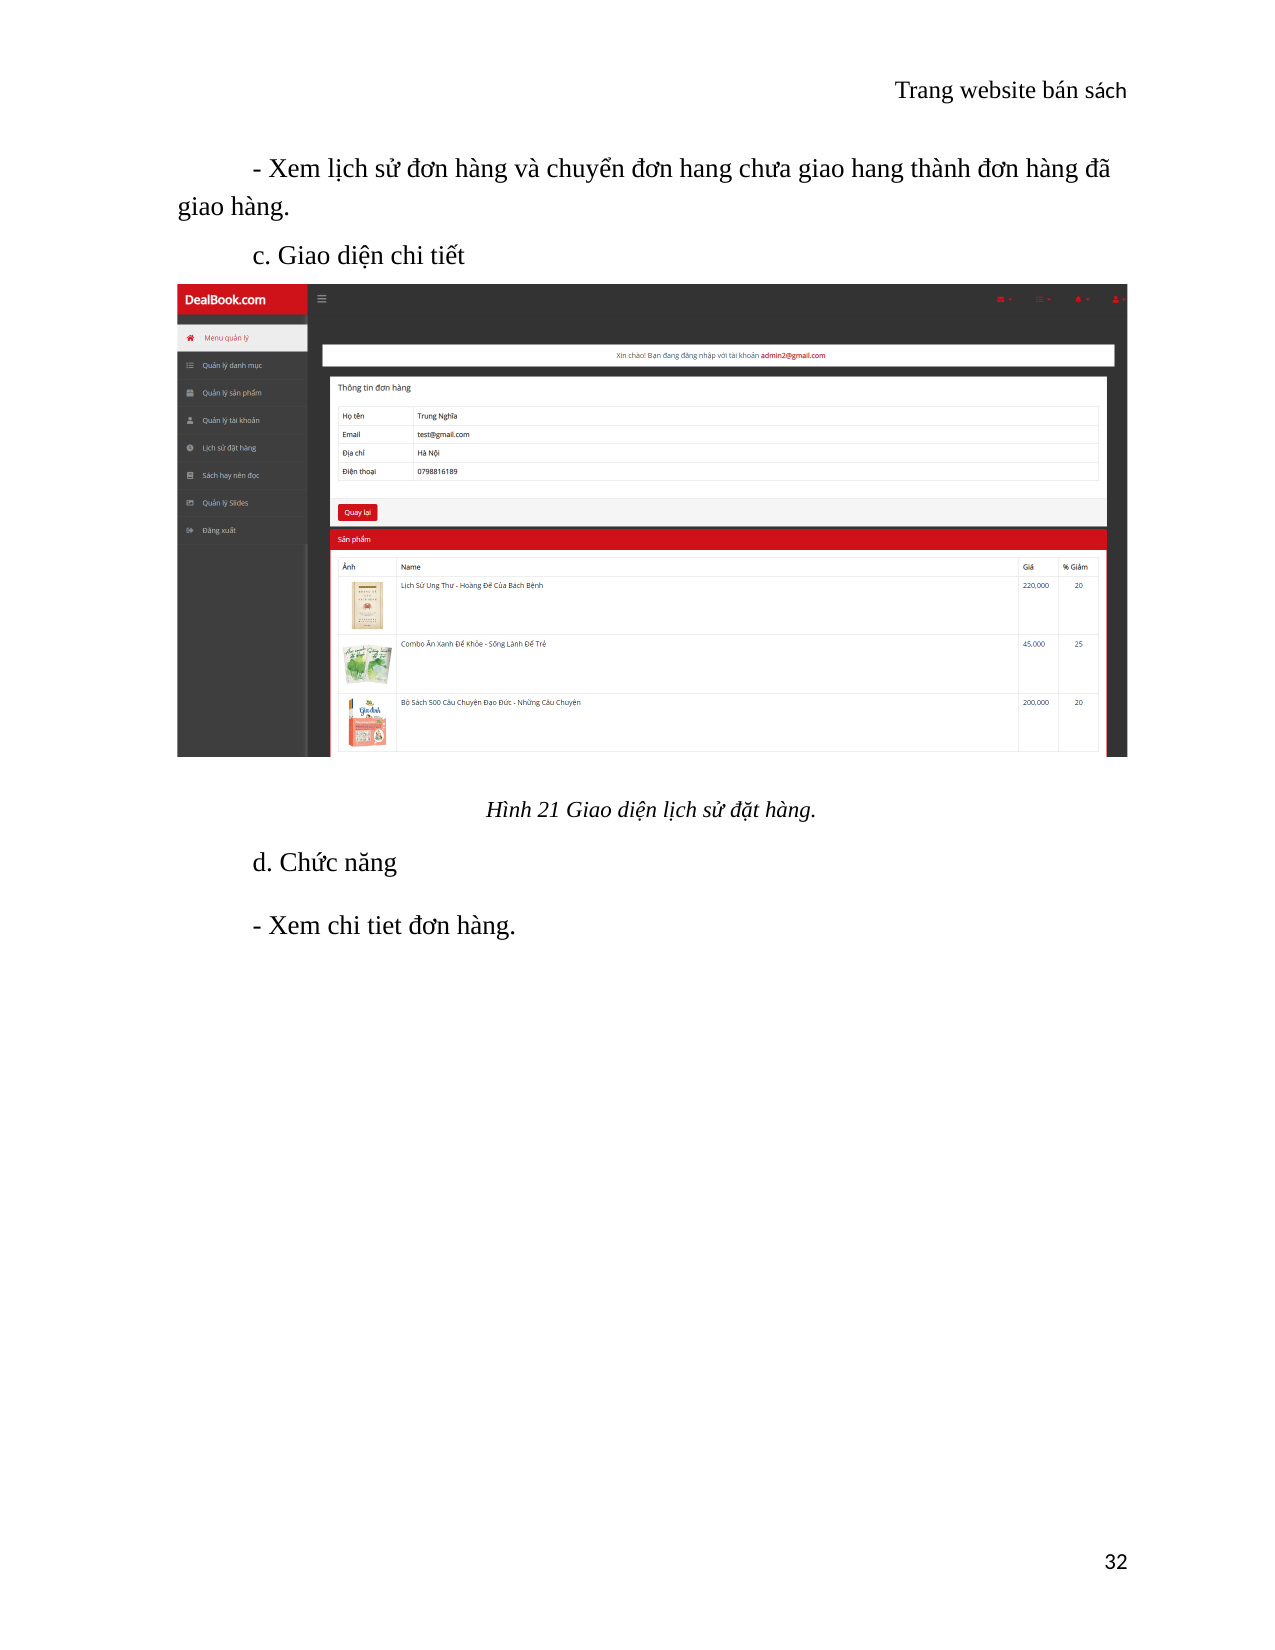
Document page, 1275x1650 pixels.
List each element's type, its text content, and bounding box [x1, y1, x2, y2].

text d. Chức năng [177, 846, 1127, 877]
text c. Giao diện chi tiết [177, 239, 1127, 284]
picture [177, 284, 1128, 757]
text - Xem chi tiet đơn hàng. [177, 909, 1127, 941]
text Hình 21 Giao diện lịch sử đặt hàng. [177, 788, 1127, 825]
list - Xem lịch sử đơn hàng và chuyển đơn hang chưa giao hang thành đơn hàng đã giao hàng. [177, 148, 1127, 223]
